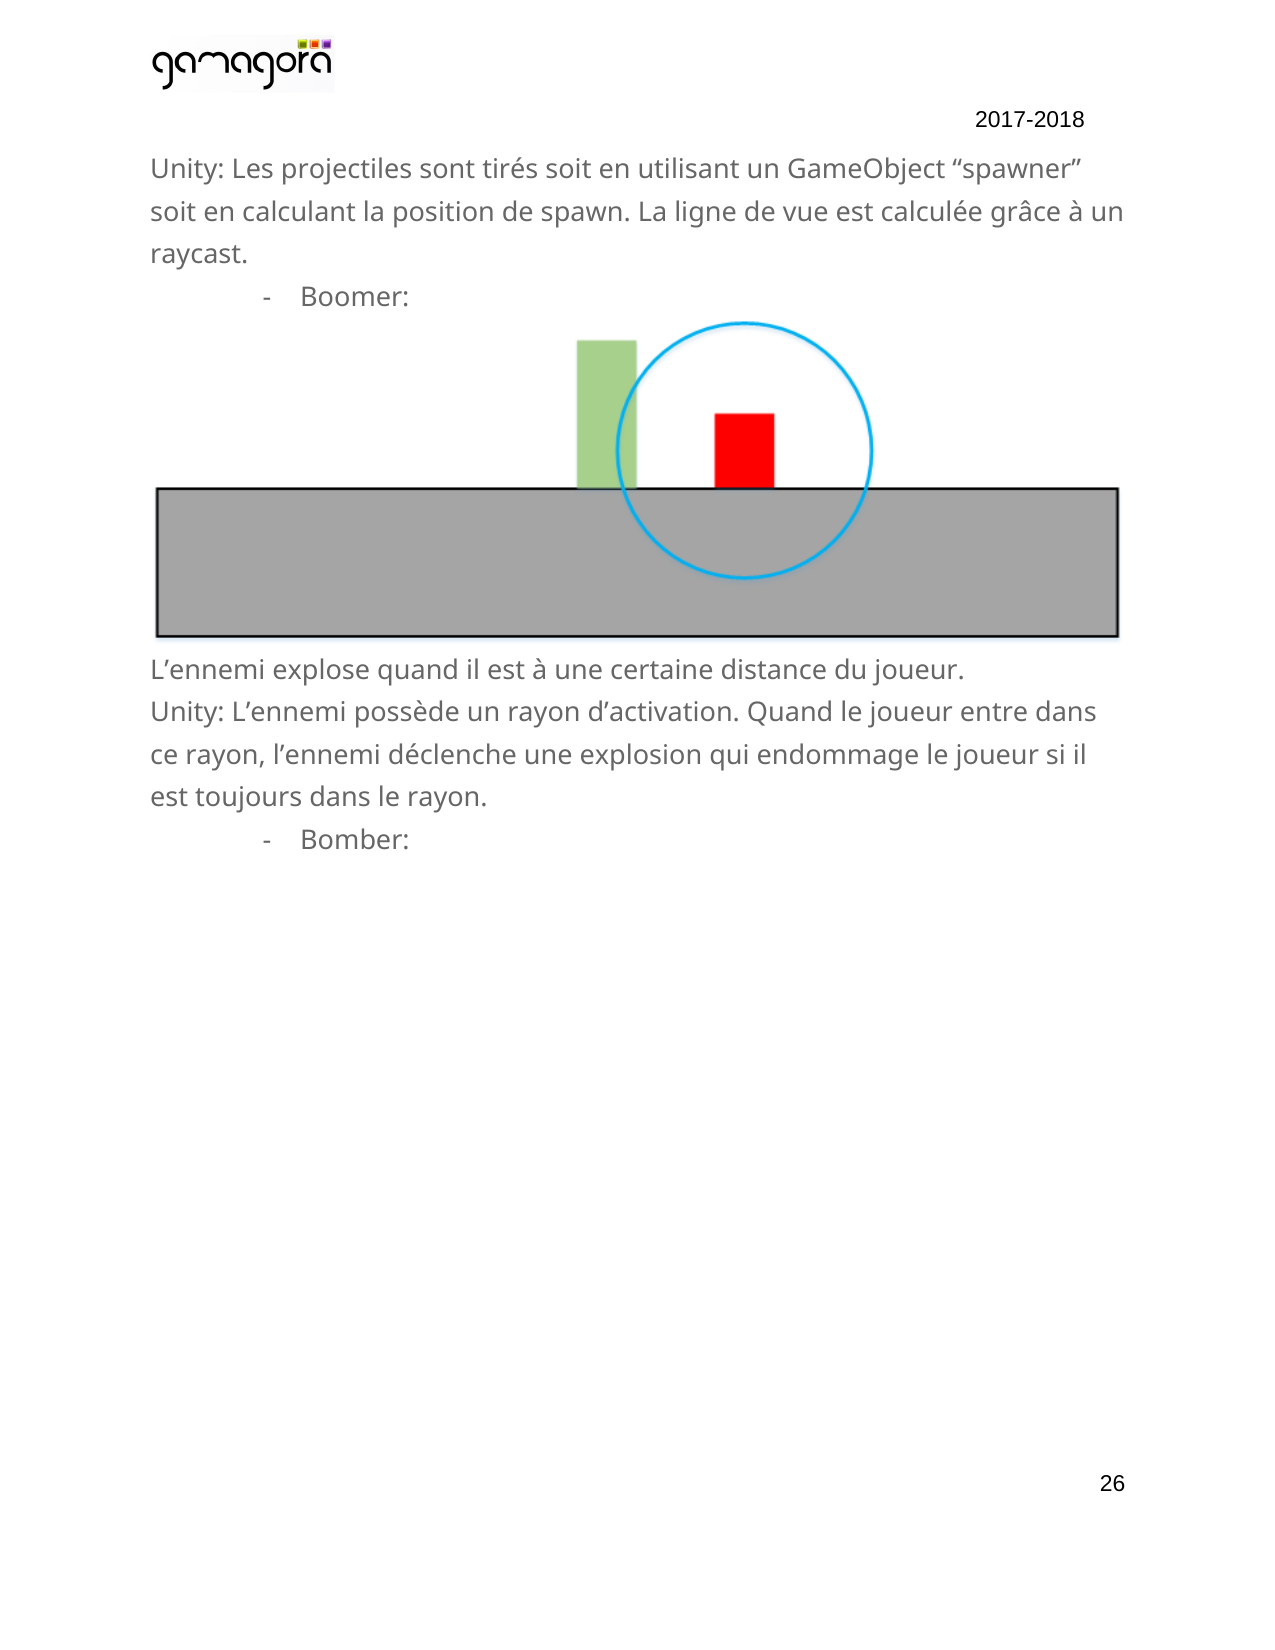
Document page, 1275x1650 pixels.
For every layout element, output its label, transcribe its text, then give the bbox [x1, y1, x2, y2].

text L’ennemi explose quand il est à une certaine distance du joueur. [150, 651, 1125, 687]
picture [150, 319, 1125, 647]
picture [150, 0, 336, 128]
text Unity: L’ennemi possède un rayon d’activation. Quand le joueur entre dans ce rayon, l’ennemi déclenche une explosion qui endommage le joueur si il est toujours dans le rayon. [150, 693, 1125, 814]
list Bomber: [262, 820, 1125, 857]
text Unity: Les projectiles sont tirés soit en utilisant un GameObject “spawner” soit en calculant la position de spawn. La ligne de vue est calculée grâce à un raycast. [150, 150, 1125, 272]
list Boomer: [262, 277, 1125, 314]
